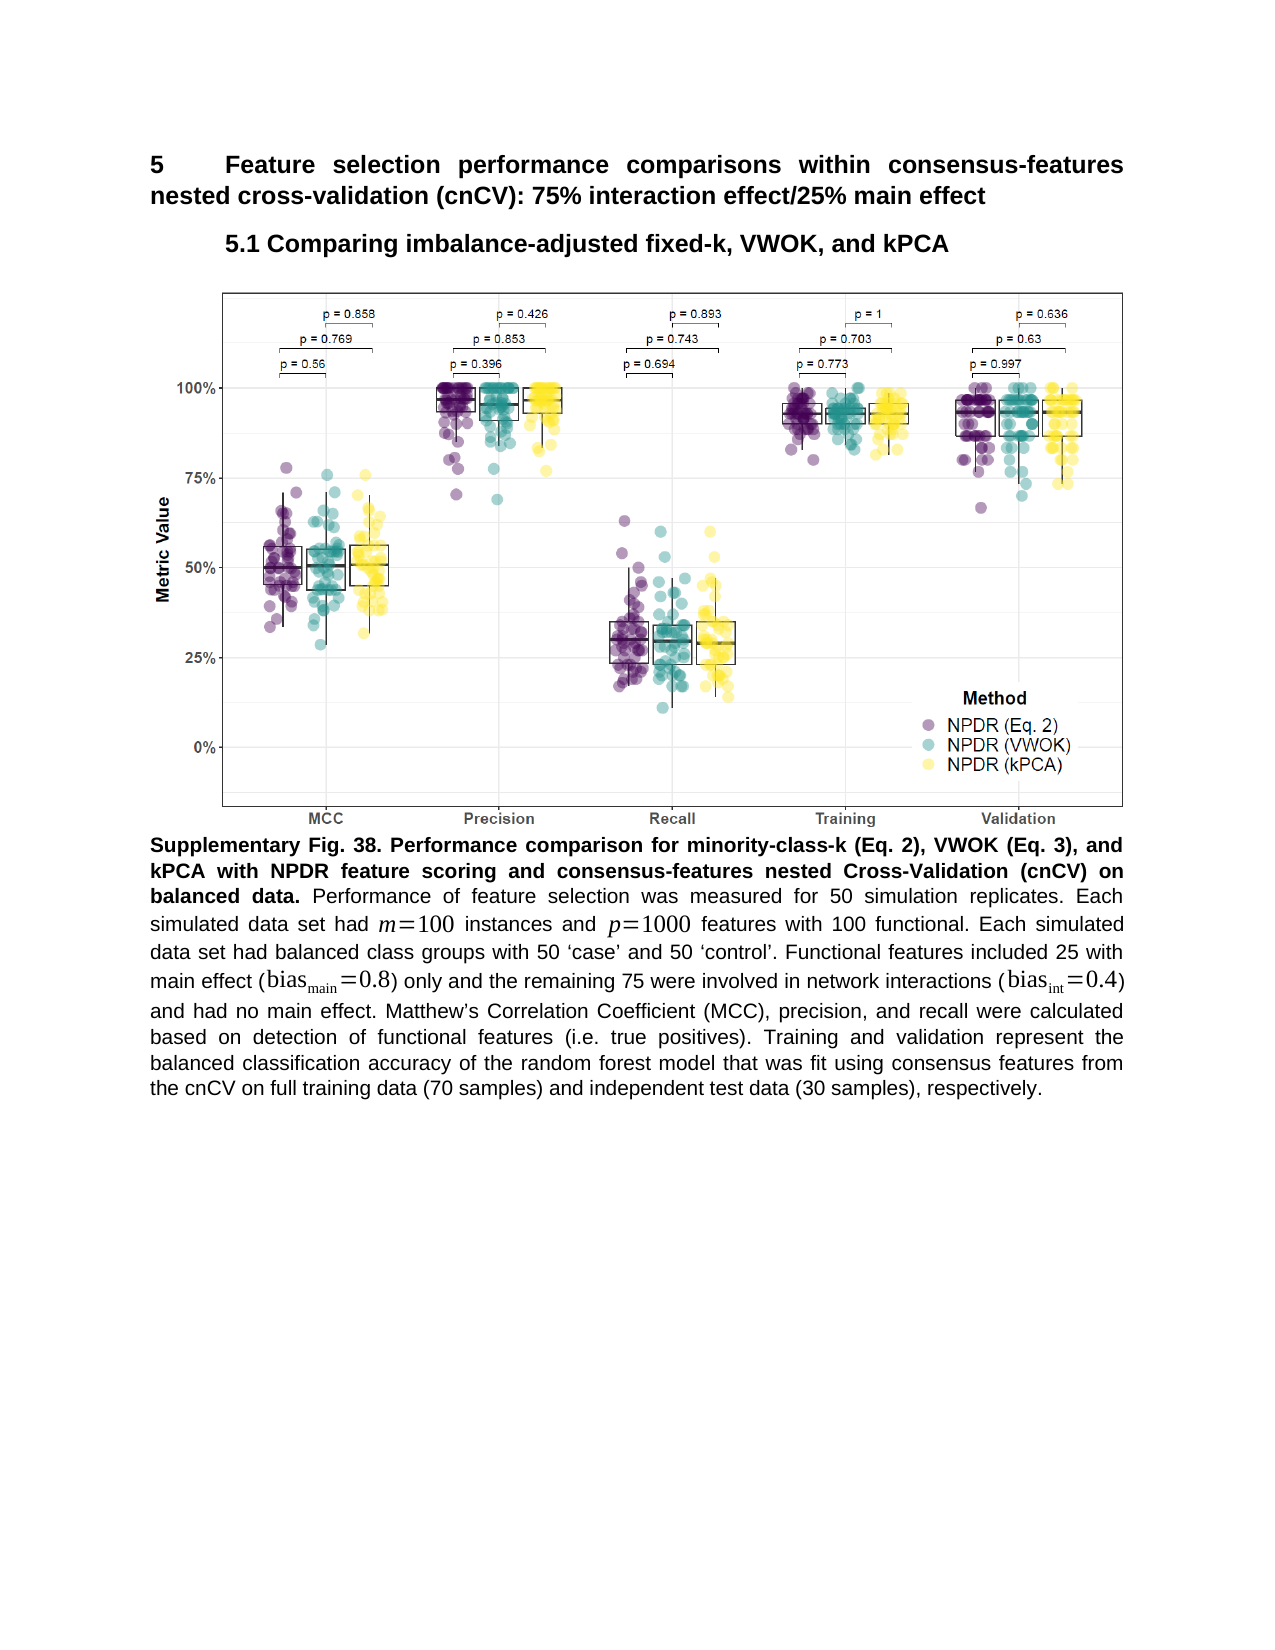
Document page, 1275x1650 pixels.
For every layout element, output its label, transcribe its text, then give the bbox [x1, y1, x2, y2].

text 5 Feature selection performance comparisons within consensus-features nested cross-validation (cnCV): 75% interaction effect/25% main effect [150, 150, 1125, 210]
text 5.1 Comparing imbalance-adjusted fixed-k, VWOK, and kPCA [225, 229, 1125, 257]
picture [150, 288, 1125, 831]
text Supplementary Fig. 38. Performance comparison for minority-class-k (Eq. 2), VWOK (Eq. 3), and kPCA with NPDR feature scoring and consensus-features nested Cross-Validation (cnCV) on balanced data. Performance of feature selection was measured for 50 simulation replicates. Each simulated data set had instances and features with 100 functional. Each simulated data set had balanced class groups with 50 ‘case’ and 50 ‘control’. Functional features included 25 with main effect () only and the remaining 75 were involved in network interactions () and had no main effect. Matthew’s Correlation Coefficient (MCC), precision, and recall were calculated based on detection of functional features (i.e. true positives). Training and validation represent the balanced classification accuracy of the random forest model that was fit using consensus features from the cnCV on full training data (70 samples) and independent test data (30 samples), respectively. [150, 833, 1125, 1100]
